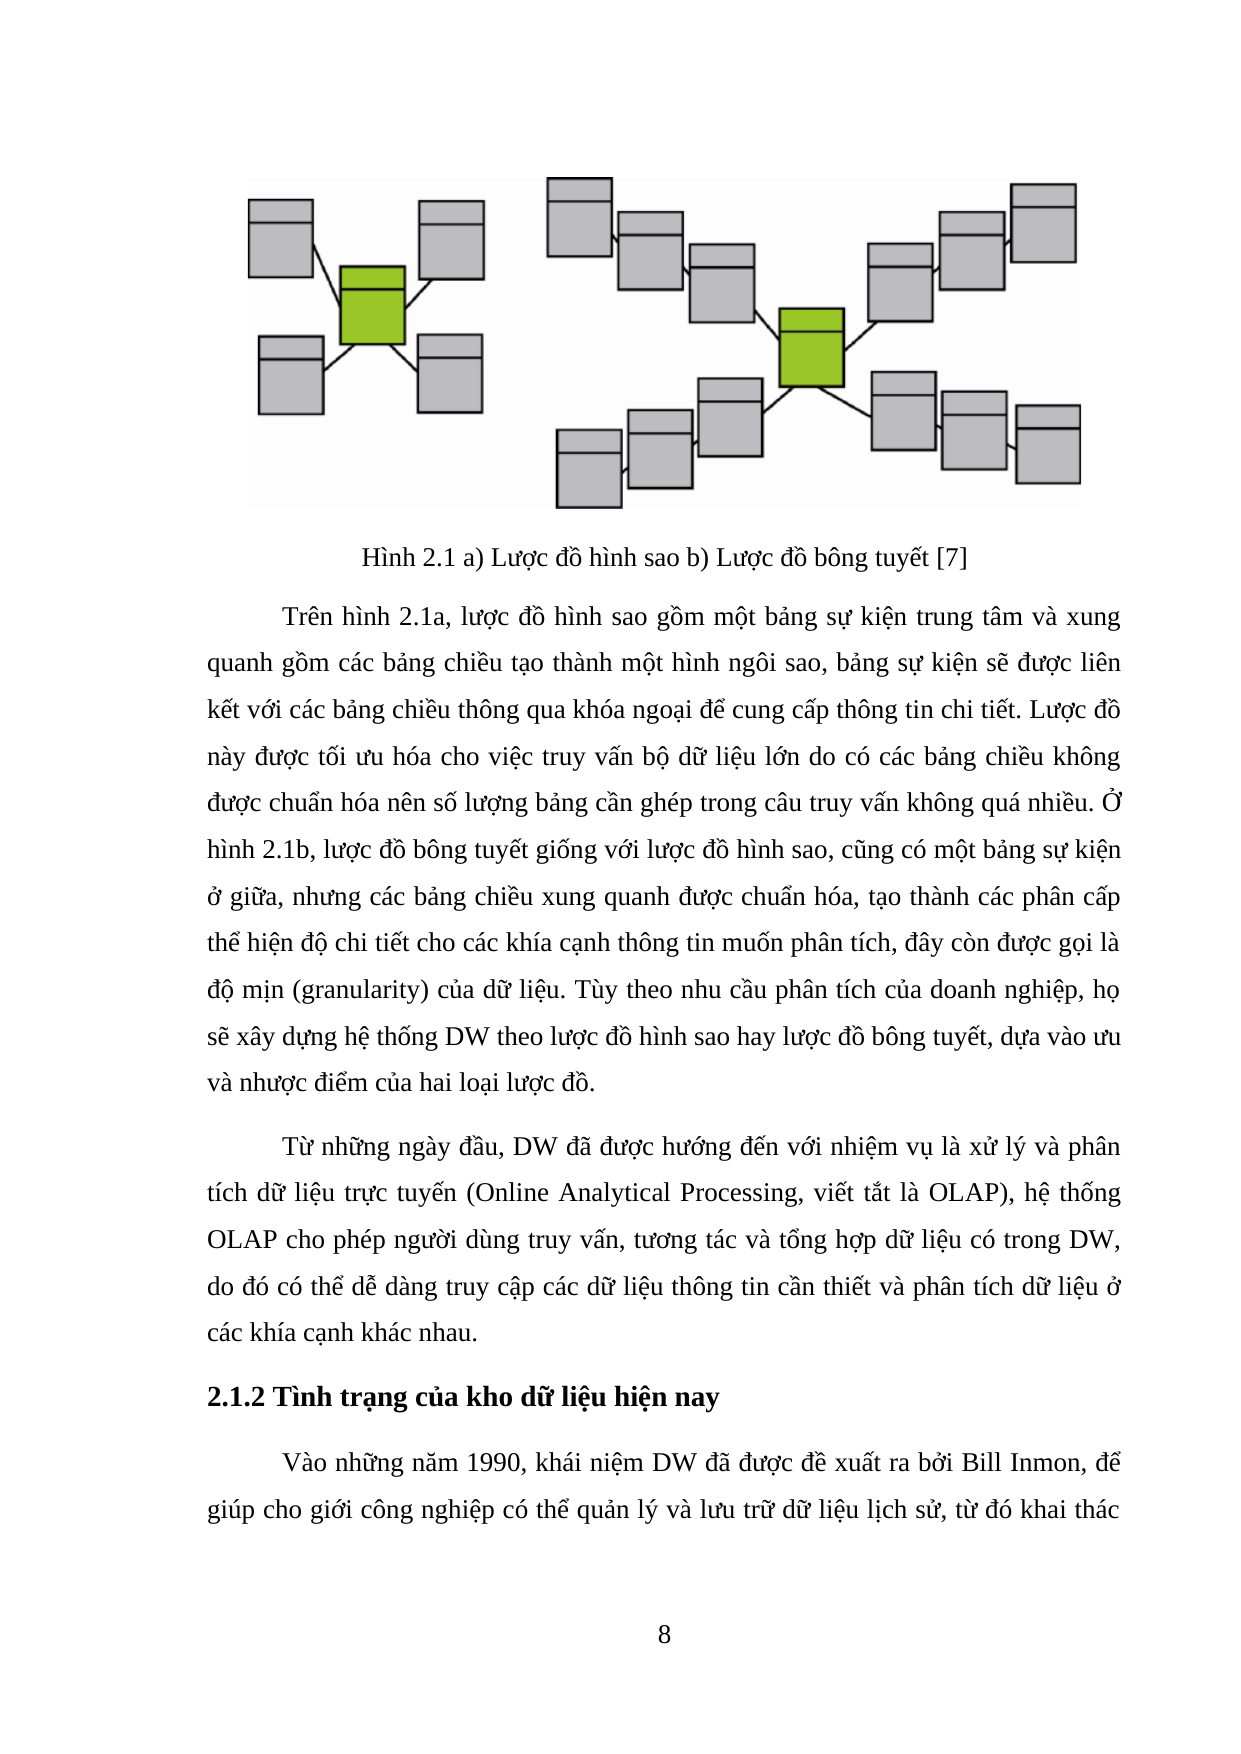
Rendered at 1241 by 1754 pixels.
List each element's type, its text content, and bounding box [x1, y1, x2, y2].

subtitle Tình trạng của kho dữ liệu hiện nay [207, 1379, 1122, 1413]
text Từ những ngày đầu, DW đã được hướng đến với nhiệm vụ là xử lý và phân tích dữ liệu trực tuyến (Online Analytical Processing, viết tắt là OLAP), hệ thống OLAP cho phép người dùng truy vấn, tương tác và tổng hợp dữ liệu có trong DW, do đó có thể dễ dàng truy cập các dữ liệu thông tin cần thiết và phân tích dữ liệu ở các khía cạnh khác nhau. [207, 1129, 1122, 1347]
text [207, 1447, 1122, 1524]
text Trên hình 2.1a, lược đồ hình sao gồm một bảng sự kiện trung tâm và xung quanh gồm các bảng chiều tạo thành một hình ngôi sao, bảng sự kiện sẽ được liên kết với các bảng chiều thông qua khóa ngoại để cung cấp thông tin chi tiết. Lược đồ này được tối ưu hóa cho việc truy vấn bộ dữ liệu lớn do có các bảng chiều không được chuẩn hóa nên số lượng bảng cần ghép trong câu truy vấn không quá nhiều. Ở hình 2.1b, lược đồ bông tuyết giống với lược đồ hình sao, cũng có một bảng sự kiện ở giữa, nhưng các bảng chiều xung quanh được chuẩn hóa, tạo thành các phân cấp thể hiện độ chi tiết cho các khía cạnh thông tin muốn phân tích, đây còn được gọi là độ mịn (granularity) của dữ liệu. Tùy theo nhu cầu phân tích của doanh nghiệp, họ sẽ xây dựng hệ thống DW theo lược đồ hình sao hay lược đồ bông tuyết, dựa vào ưu và nhược điểm của hai loại lược đồ. [207, 599, 1122, 1097]
picture [247, 177, 1082, 509]
text Hình . a) Lược đồ hình sao b) Lược đồ bông tuyết [207, 541, 1122, 572]
